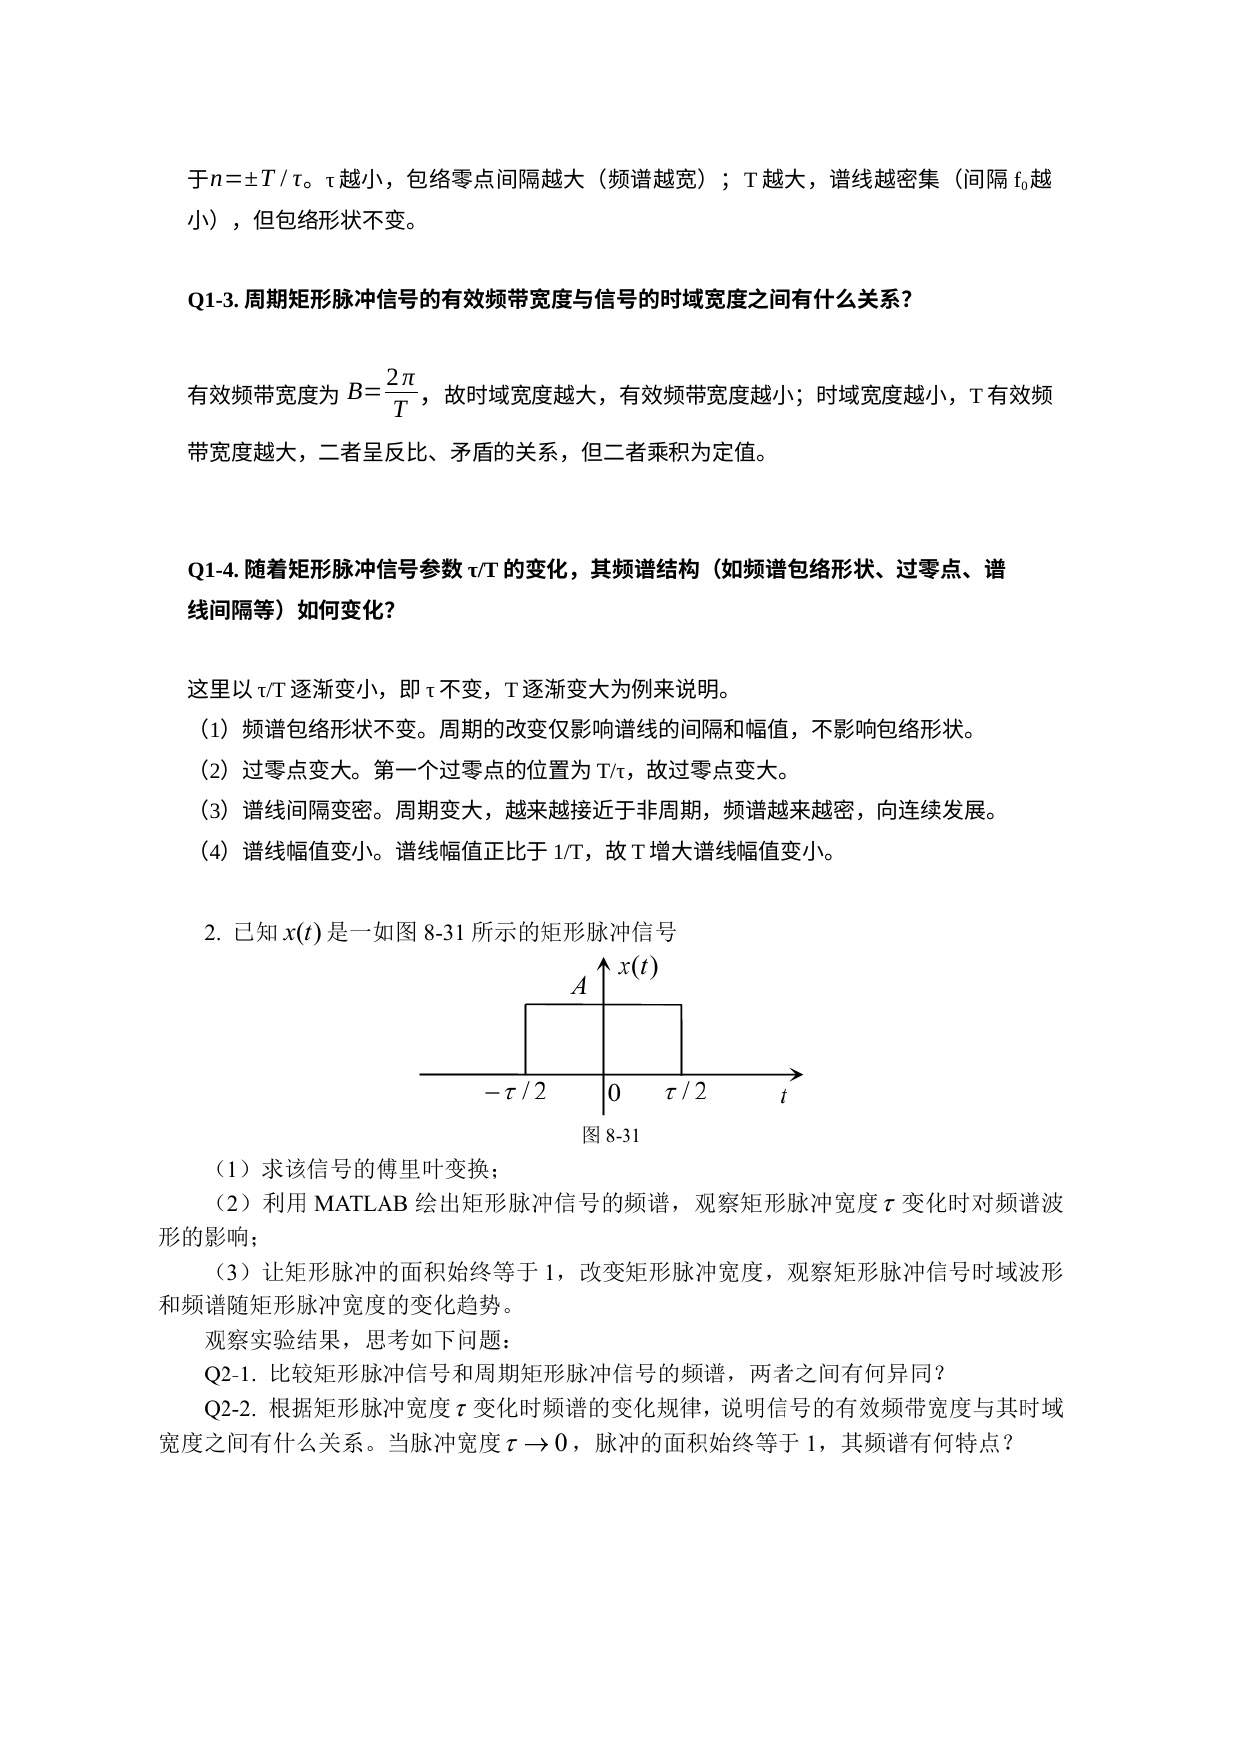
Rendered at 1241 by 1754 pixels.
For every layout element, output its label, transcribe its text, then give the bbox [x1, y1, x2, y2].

text （4）谱线幅值变小。谱线幅值正比于1/T，故T增大谱线幅值变小。 [187, 833, 1053, 866]
text Q1-4. 随着矩形脉冲信号参数τ/T的变化，其频谱结构（如频谱包络形状、过零点、谱 [187, 552, 1053, 584]
text （2）过零点变大。第一个过零点的位置为T/τ，故过零点变大。 [187, 752, 1053, 785]
text 这里以τ/T逐渐变小，即τ不变，T逐渐变大为例来说明。 [187, 672, 1053, 704]
picture [143, 913, 1106, 1462]
text 有效频带宽度为 ，故时域宽度越大，有效频带宽度越小；时域宽度越小，T有效频带宽度越大，二者呈反比、矛盾的关系，但二者乘积为定值。 [187, 361, 1053, 467]
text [187, 162, 1053, 235]
text 线间隔等）如何变化？ [187, 592, 1053, 625]
text （1）频谱包络形状不变。周期的改变仅影响谱线的间隔和幅值，不影响包络形状。 [187, 712, 1053, 744]
text （3）谱线间隔变密。周期变大，越来越接近于非周期，频谱越来越密，向连续发展。 [187, 793, 1053, 825]
text Q1-3. 周期矩形脉冲信号的有效频带宽度与信号的时域宽度之间有什么关系？ [187, 282, 1053, 314]
